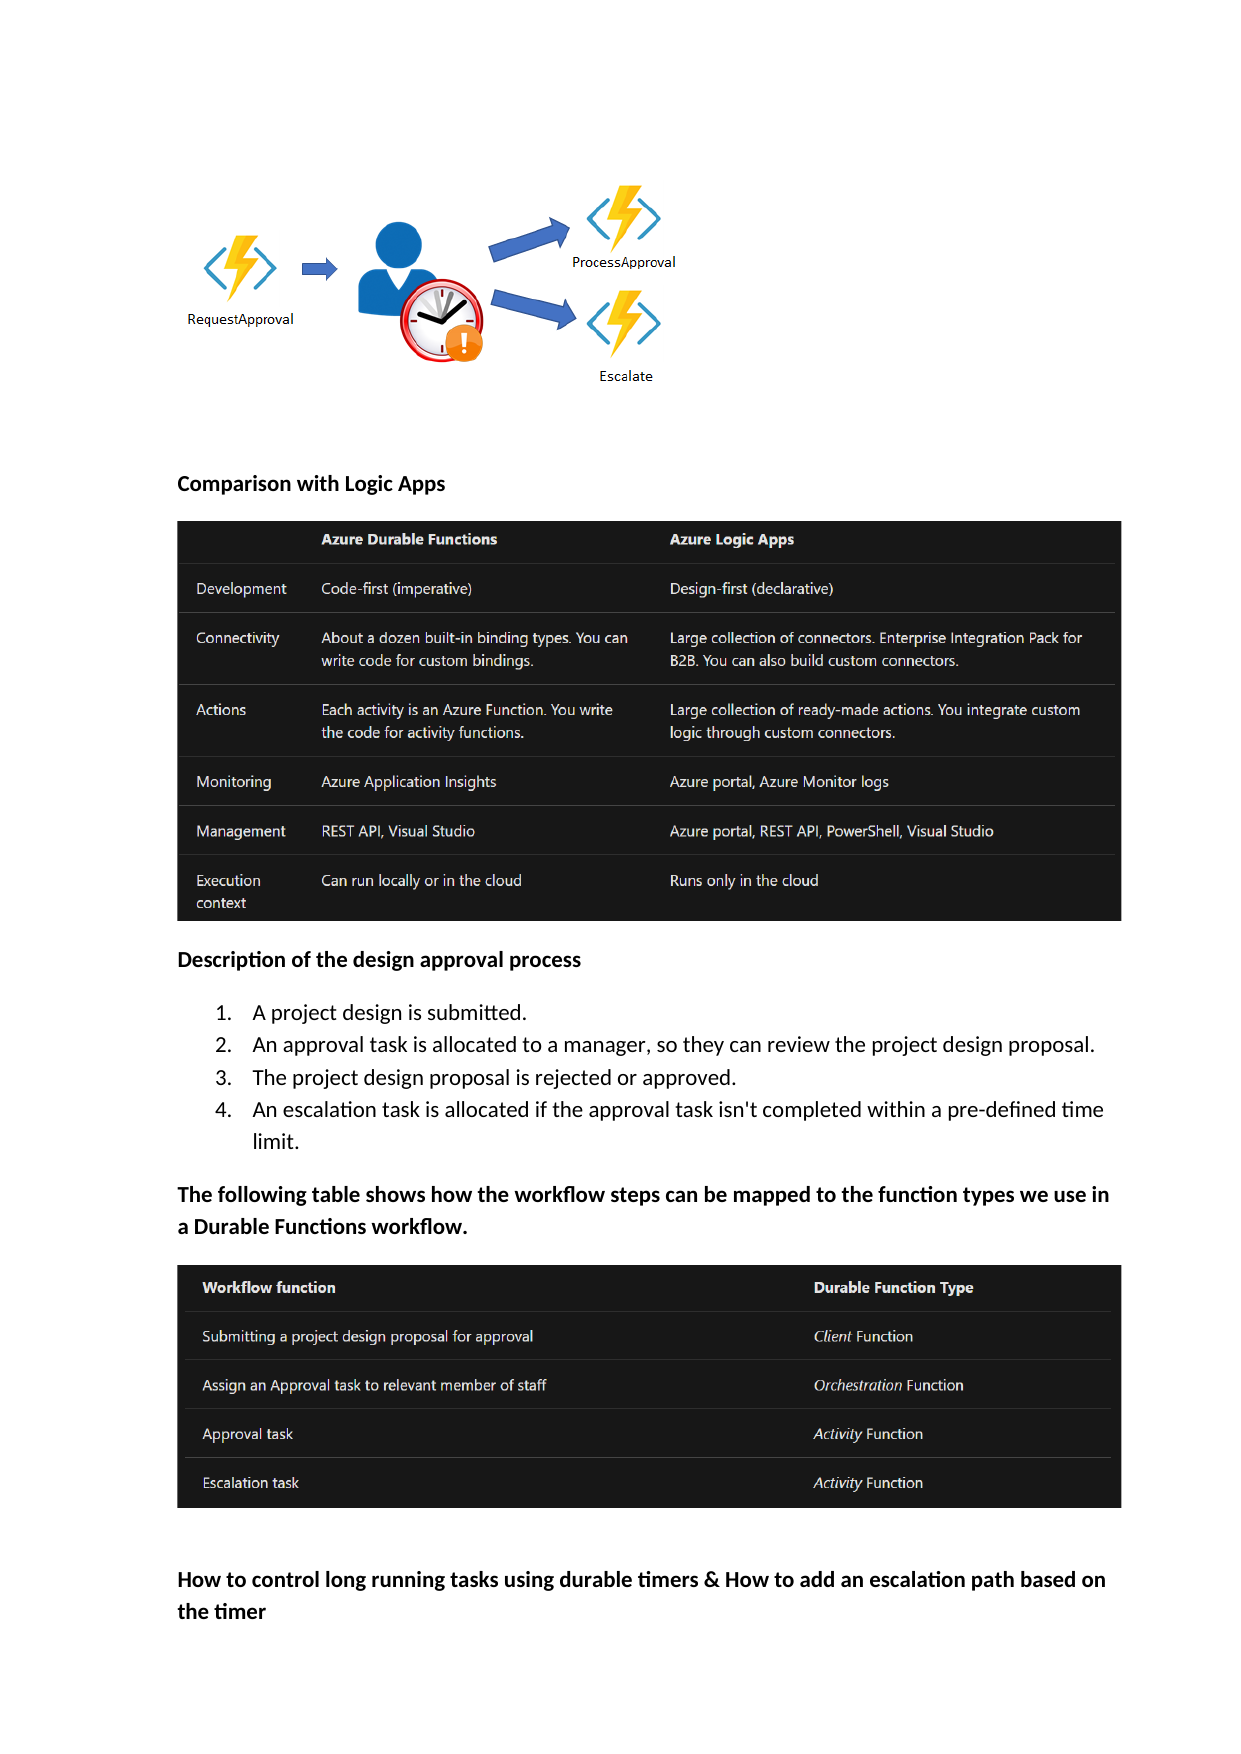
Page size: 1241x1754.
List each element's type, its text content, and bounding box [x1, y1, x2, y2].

picture [177, 521, 1122, 921]
list The project design proposal is rejected or approved. [215, 1063, 1122, 1091]
text Description of the design approval process [177, 945, 1122, 973]
list A project design is submitted. [215, 998, 1122, 1026]
list An escalation task is allocated if the approval task isn't completed within a pre-defined time limit. [215, 1095, 1122, 1155]
text The following table shows how the workflow steps can be mapped to the function types we use in a Durable Functions workflow. [177, 1180, 1122, 1240]
picture [177, 1265, 1122, 1508]
text How to control long running tasks using durable timers & How to add an escalation path based on the timer [177, 1533, 1122, 1625]
list An approval task is allocated to a manager, so they can review the project design proposal. [215, 1031, 1122, 1058]
picture [177, 177, 686, 391]
text Comparison with Logic Apps [177, 469, 1122, 497]
